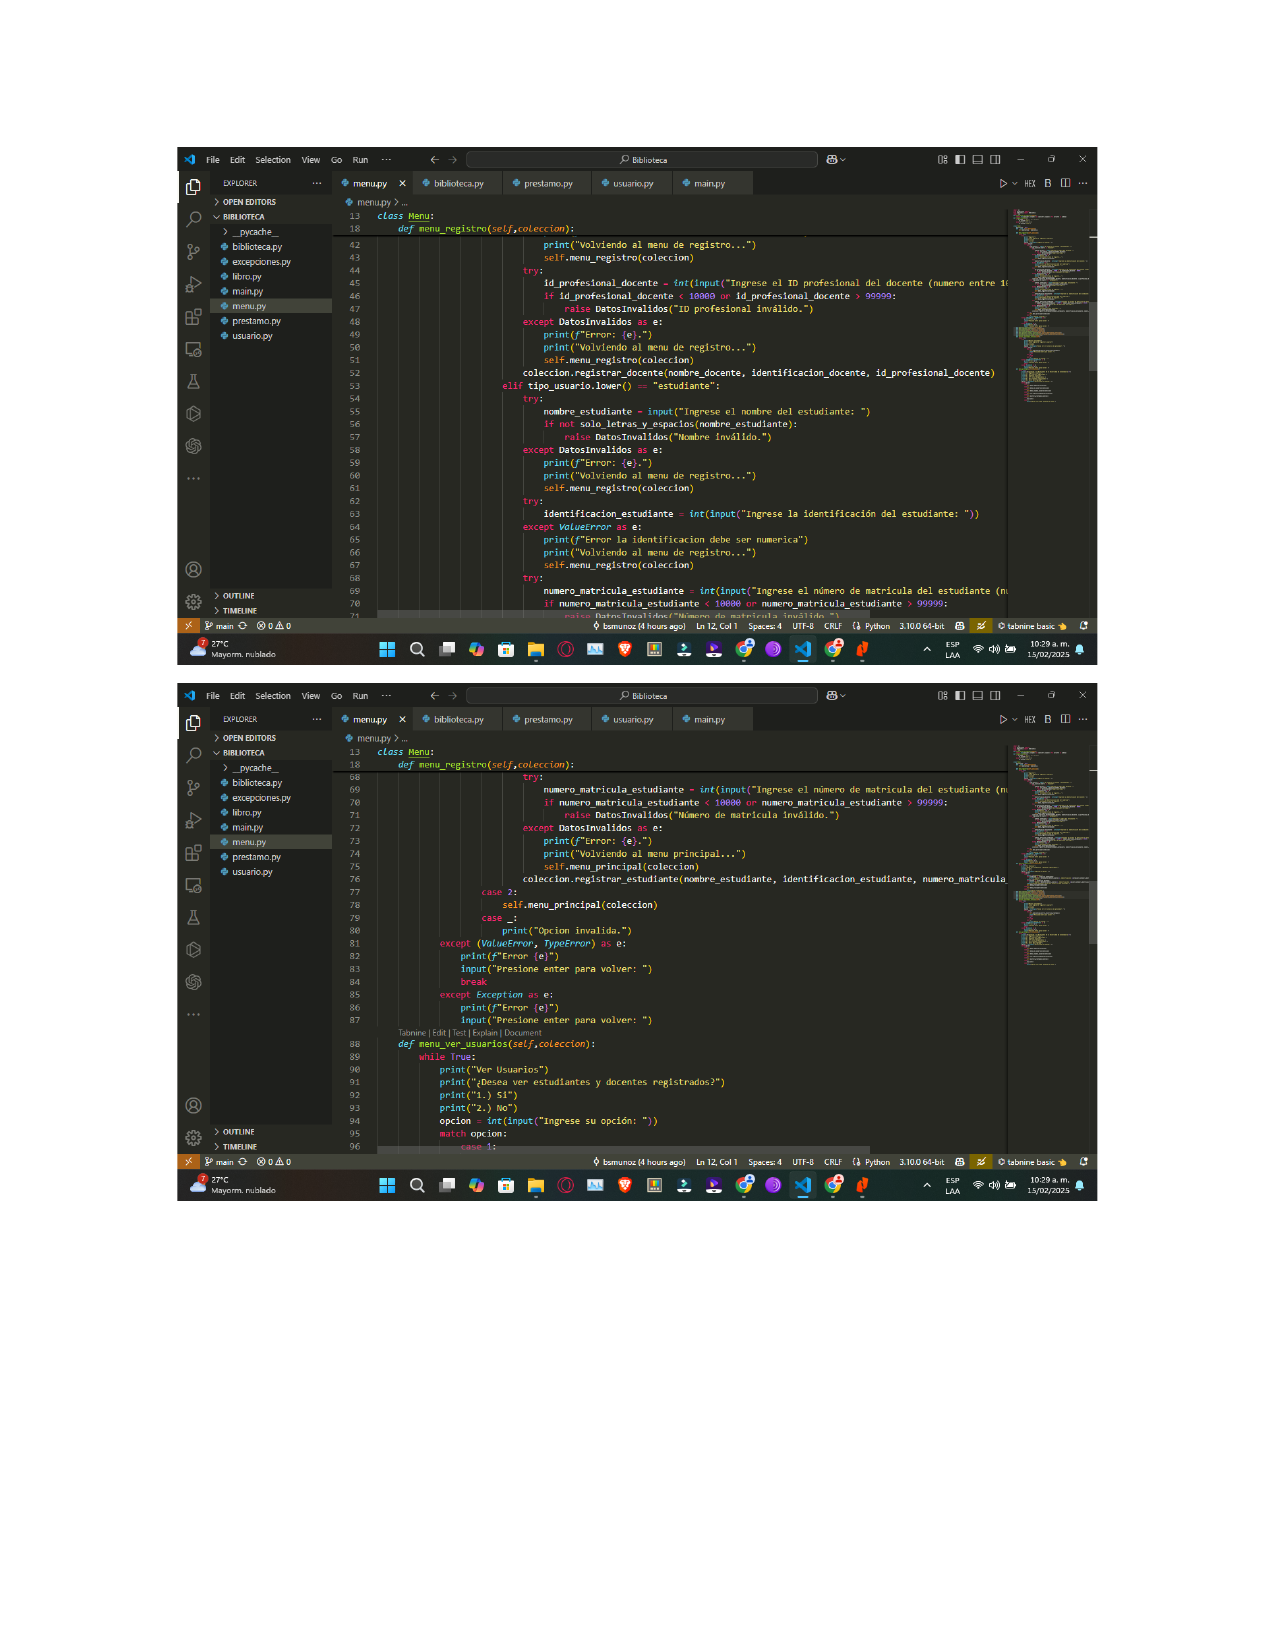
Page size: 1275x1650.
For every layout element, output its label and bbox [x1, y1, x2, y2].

picture [177, 147, 1098, 665]
picture [177, 683, 1098, 1201]
